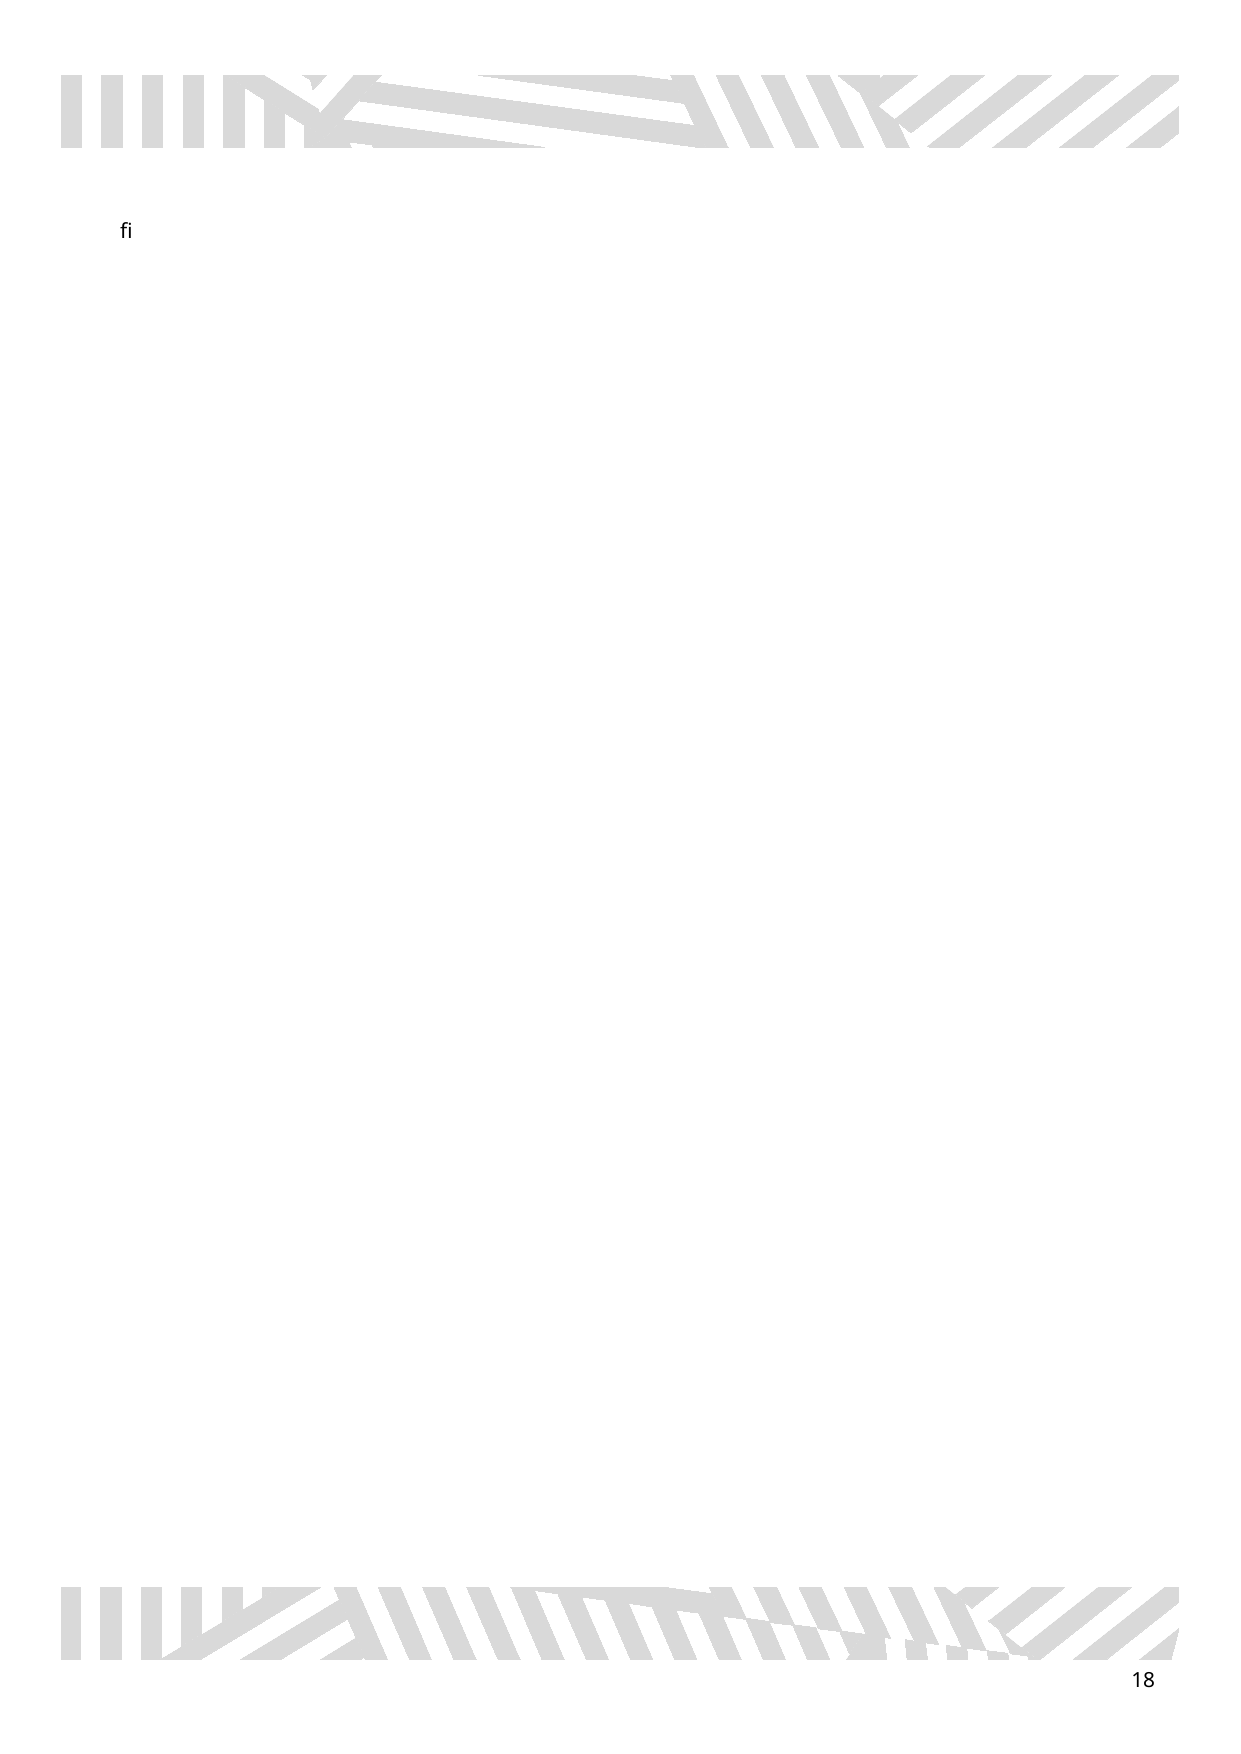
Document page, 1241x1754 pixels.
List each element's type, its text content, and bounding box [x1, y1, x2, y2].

text fi [120, 216, 1120, 244]
